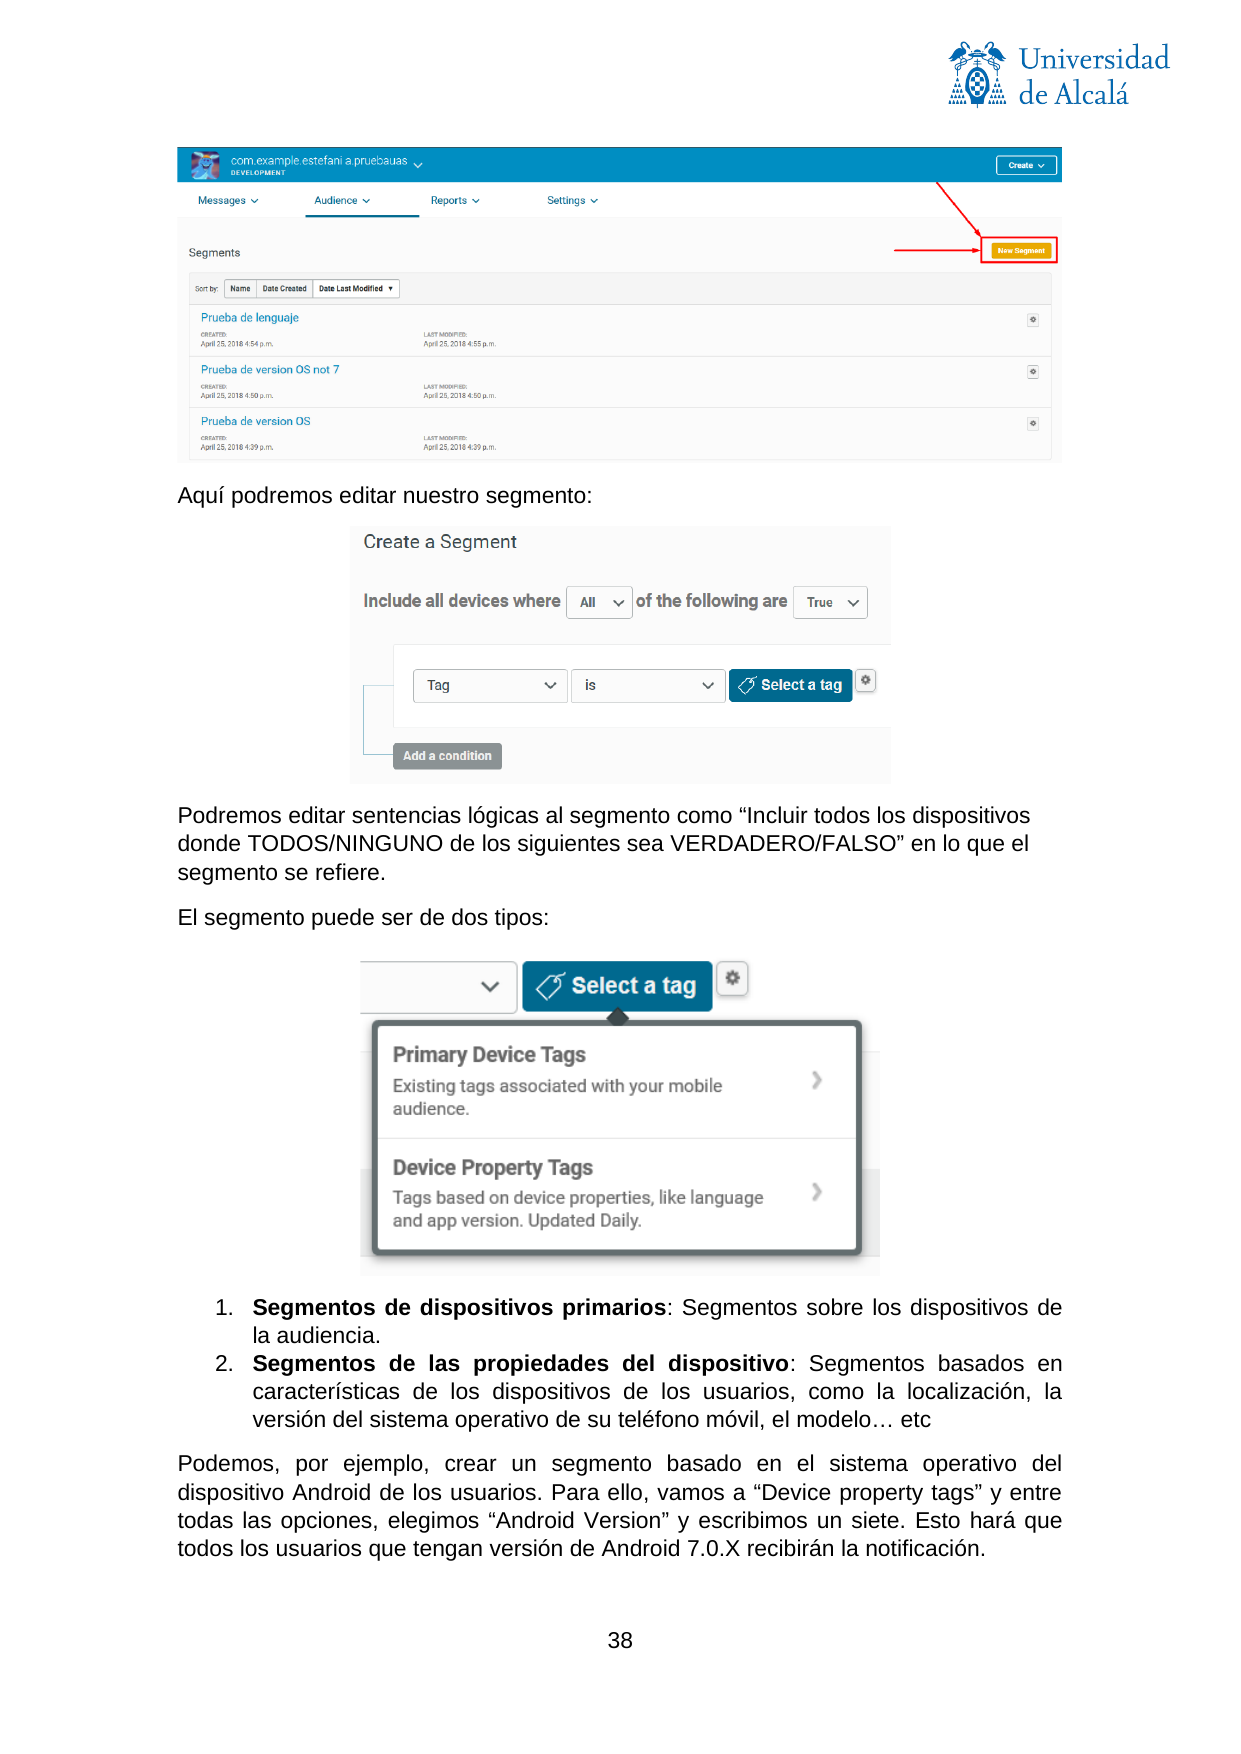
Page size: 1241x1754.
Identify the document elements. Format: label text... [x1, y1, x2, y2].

list Segmentos de las propiedades del dispositivo: Segmentos basados en características de los dispositivos de los usuarios, como la localización, la versión del sistema operativo de su teléfono móvil, el modelo… etc [215, 1350, 1063, 1432]
text Podremos editar sentencias lógicas al segmento como “Incluir todos los dispositivos donde TODOS/NINGUNO de los siguientes sea VERDADERO/FALSO” en lo que el segmento se refiere. [177, 802, 1063, 885]
text Podemos, por ejemplo, crear un segmento basado en el sistema operativo del dispositivo Android de los usuarios. Para ello, vamos a “Device property tags” y entre todas las opciones, elegimos “Android Version” y escribimos un siete. Esto hará que todos los usuarios que tengan versión de Android 7.0.X recibirán la notificación. [177, 1450, 1063, 1562]
picture [349, 526, 891, 784]
list Segmentos de dispositivos primarios: Segmentos sobre los dispositivos de la audiencia. [215, 1294, 1063, 1348]
picture [947, 39, 1172, 110]
picture [360, 949, 880, 1276]
text Aquí podremos editar nuestro segmento: [177, 482, 1063, 508]
picture [192, 152, 219, 179]
picture [1015, 164, 1032, 168]
text El segmento puede ser de dos tipos: [177, 904, 1063, 930]
picture [177, 183, 1062, 463]
